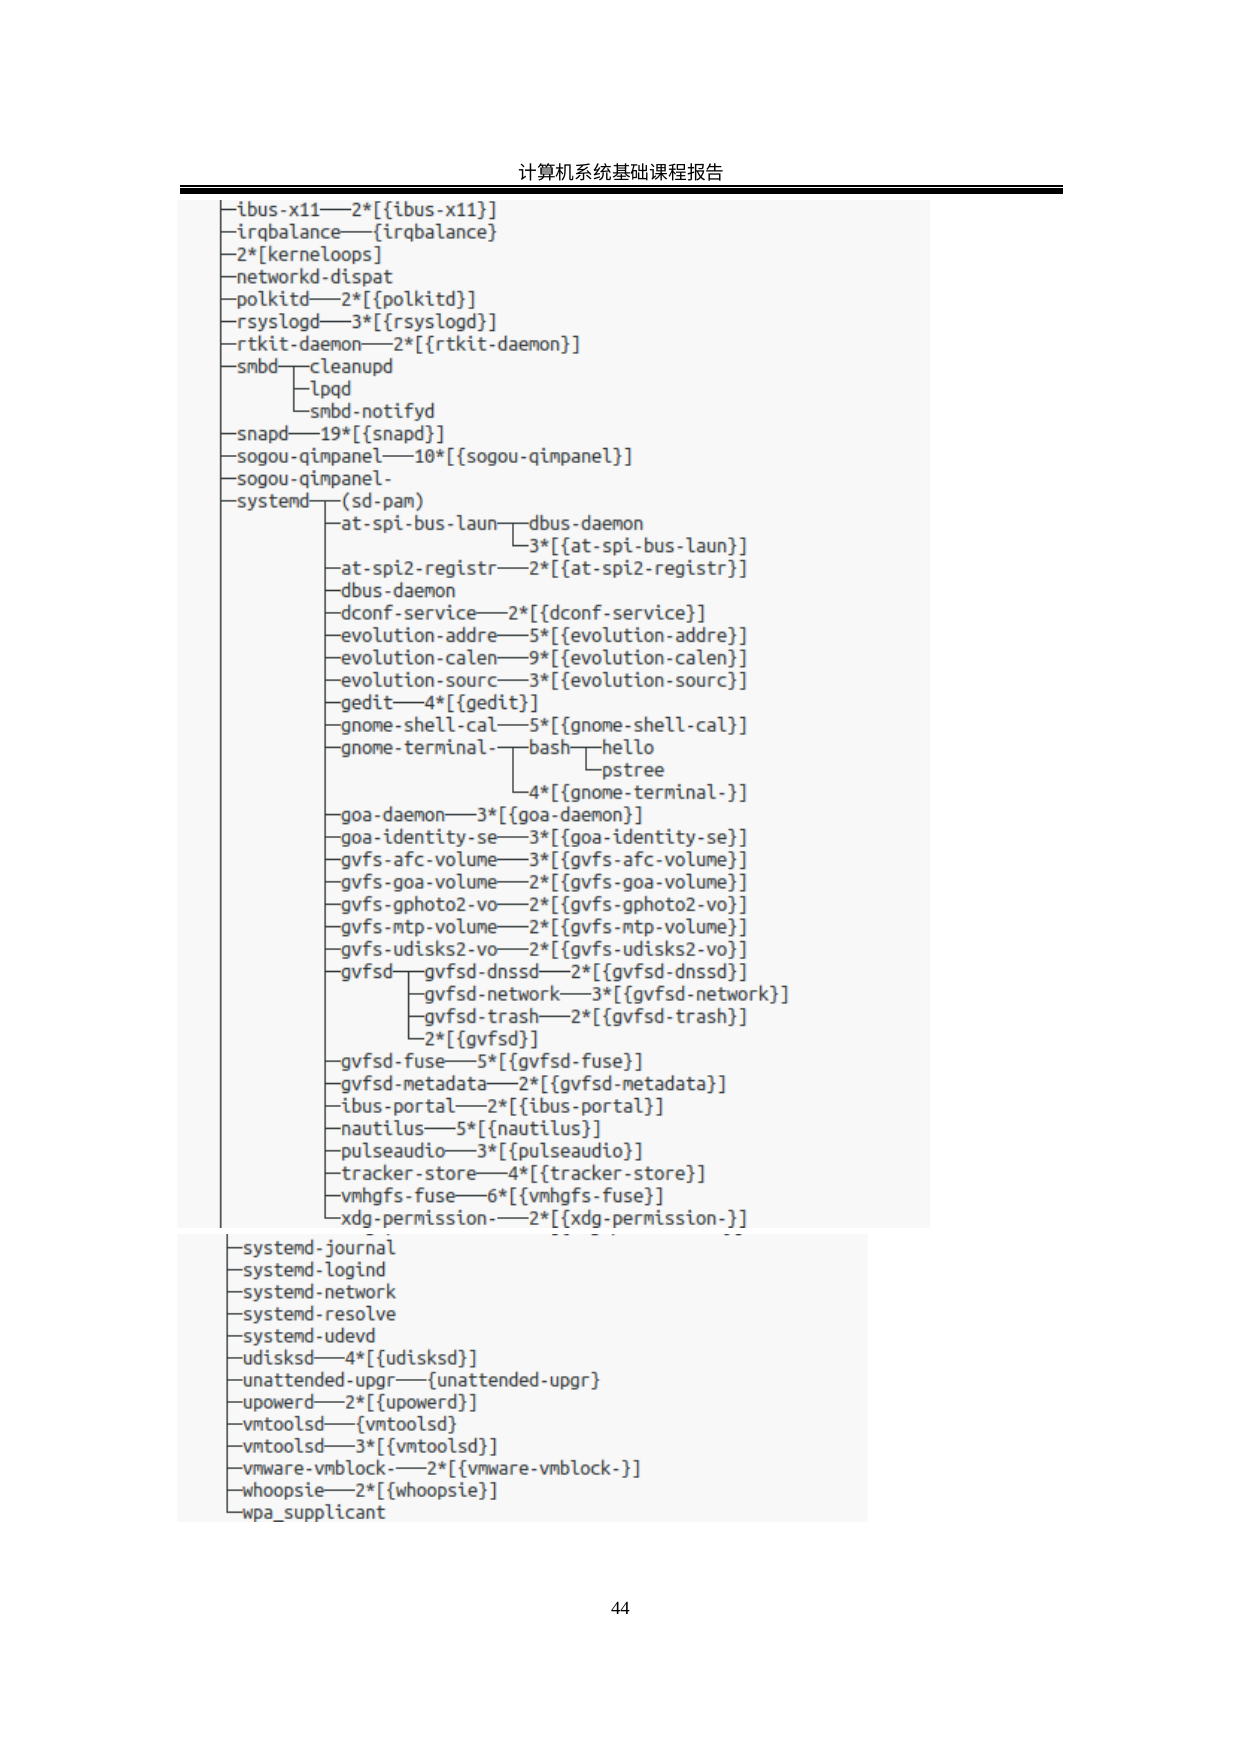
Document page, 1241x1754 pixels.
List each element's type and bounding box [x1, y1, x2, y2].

picture [177, 200, 930, 1228]
picture [177, 1234, 868, 1522]
